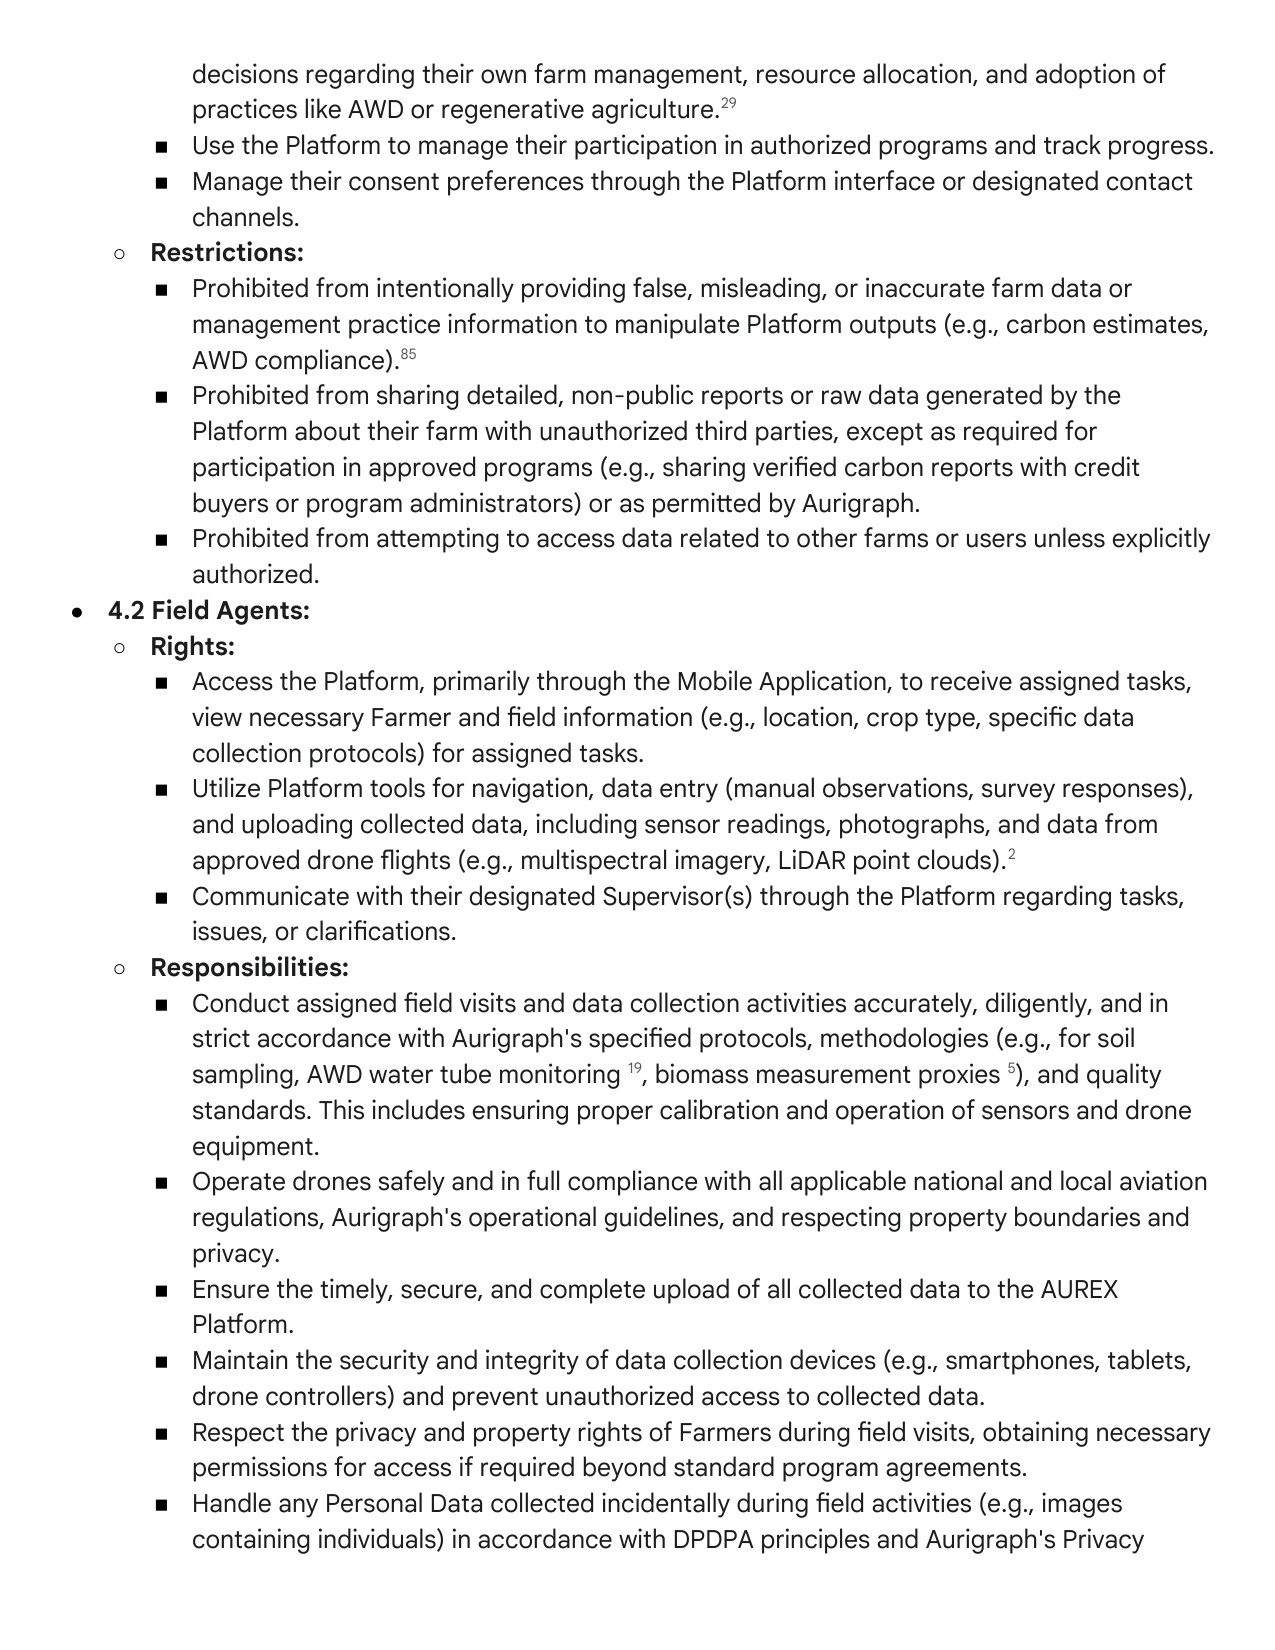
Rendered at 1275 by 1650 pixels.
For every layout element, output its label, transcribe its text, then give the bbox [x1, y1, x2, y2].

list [154, 59, 1216, 126]
list Ensure the timely, secure, and complete upload of all collected data to the AUREX Platform. [154, 1274, 1216, 1341]
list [154, 1488, 1216, 1555]
list 4.2 Field Agents: [70, 595, 1216, 626]
list Conduct assigned field visits and data collection activities accurately, diligently, and in strict accordance with Aurigraph's specified protocols, methodologies (e.g., for soil sampling, AWD water tube monitoring 19, biomass measurement proxies 5), and quality standards. This includes ensuring proper calibration and operation of sensors and drone equipment. [154, 988, 1216, 1162]
list Prohibited from attempting to access data related to other farms or users unless explicitly authorized. [154, 523, 1216, 591]
list Responsibilities: [112, 952, 1216, 984]
list Manage their consent preferences through the Platform interface or designated contact channels. [154, 166, 1216, 233]
list Operate drones safely and in full compliance with all applicable national and local aviation regulations, Aurigraph's operational guidelines, and respecting property boundaries and privacy. [154, 1167, 1216, 1269]
list Access the Platform, primarily through the Mobile Application, to receive assigned tasks, view necessary Farmer and field information (e.g., location, crop type, specific data collection protocols) for assigned tasks. [154, 666, 1216, 769]
list Use the Platform to manage their participation in authorized programs and track progress. [154, 131, 1216, 162]
list Utilize Platform tools for navigation, data entry (manual observations, survey responses), and uploading collected data, including sensor readings, photographs, and data from approved drone flights (e.g., multispectral imagery, LiDAR point clouds).2 [154, 774, 1216, 876]
list Restrictions: [112, 238, 1216, 269]
list Communicate with their designated Supervisor(s) through the Platform regarding tasks, issues, or clarifications. [154, 881, 1216, 948]
list Rights: [112, 631, 1216, 662]
list Prohibited from sharing detailed, non-public reports or raw data generated by the Platform about their farm with unauthorized third parties, except as required for participation in approved programs (e.g., sharing verified carbon reports with credit buyers or program administrators) or as permitted by Aurigraph. [154, 381, 1216, 519]
list Respect the privacy and property rights of Farmers during field visits, obtaining necessary permissions for access if required beyond standard program agreements. [154, 1417, 1216, 1484]
list Maintain the security and integrity of data collection devices (e.g., smartphones, tablets, drone controllers) and prevent unauthorized access to collected data. [154, 1345, 1216, 1412]
list Prohibited from intentionally providing false, misleading, or inaccurate farm data or management practice information to manipulate Platform outputs (e.g., carbon estimates, AWD compliance).85 [154, 273, 1216, 376]
